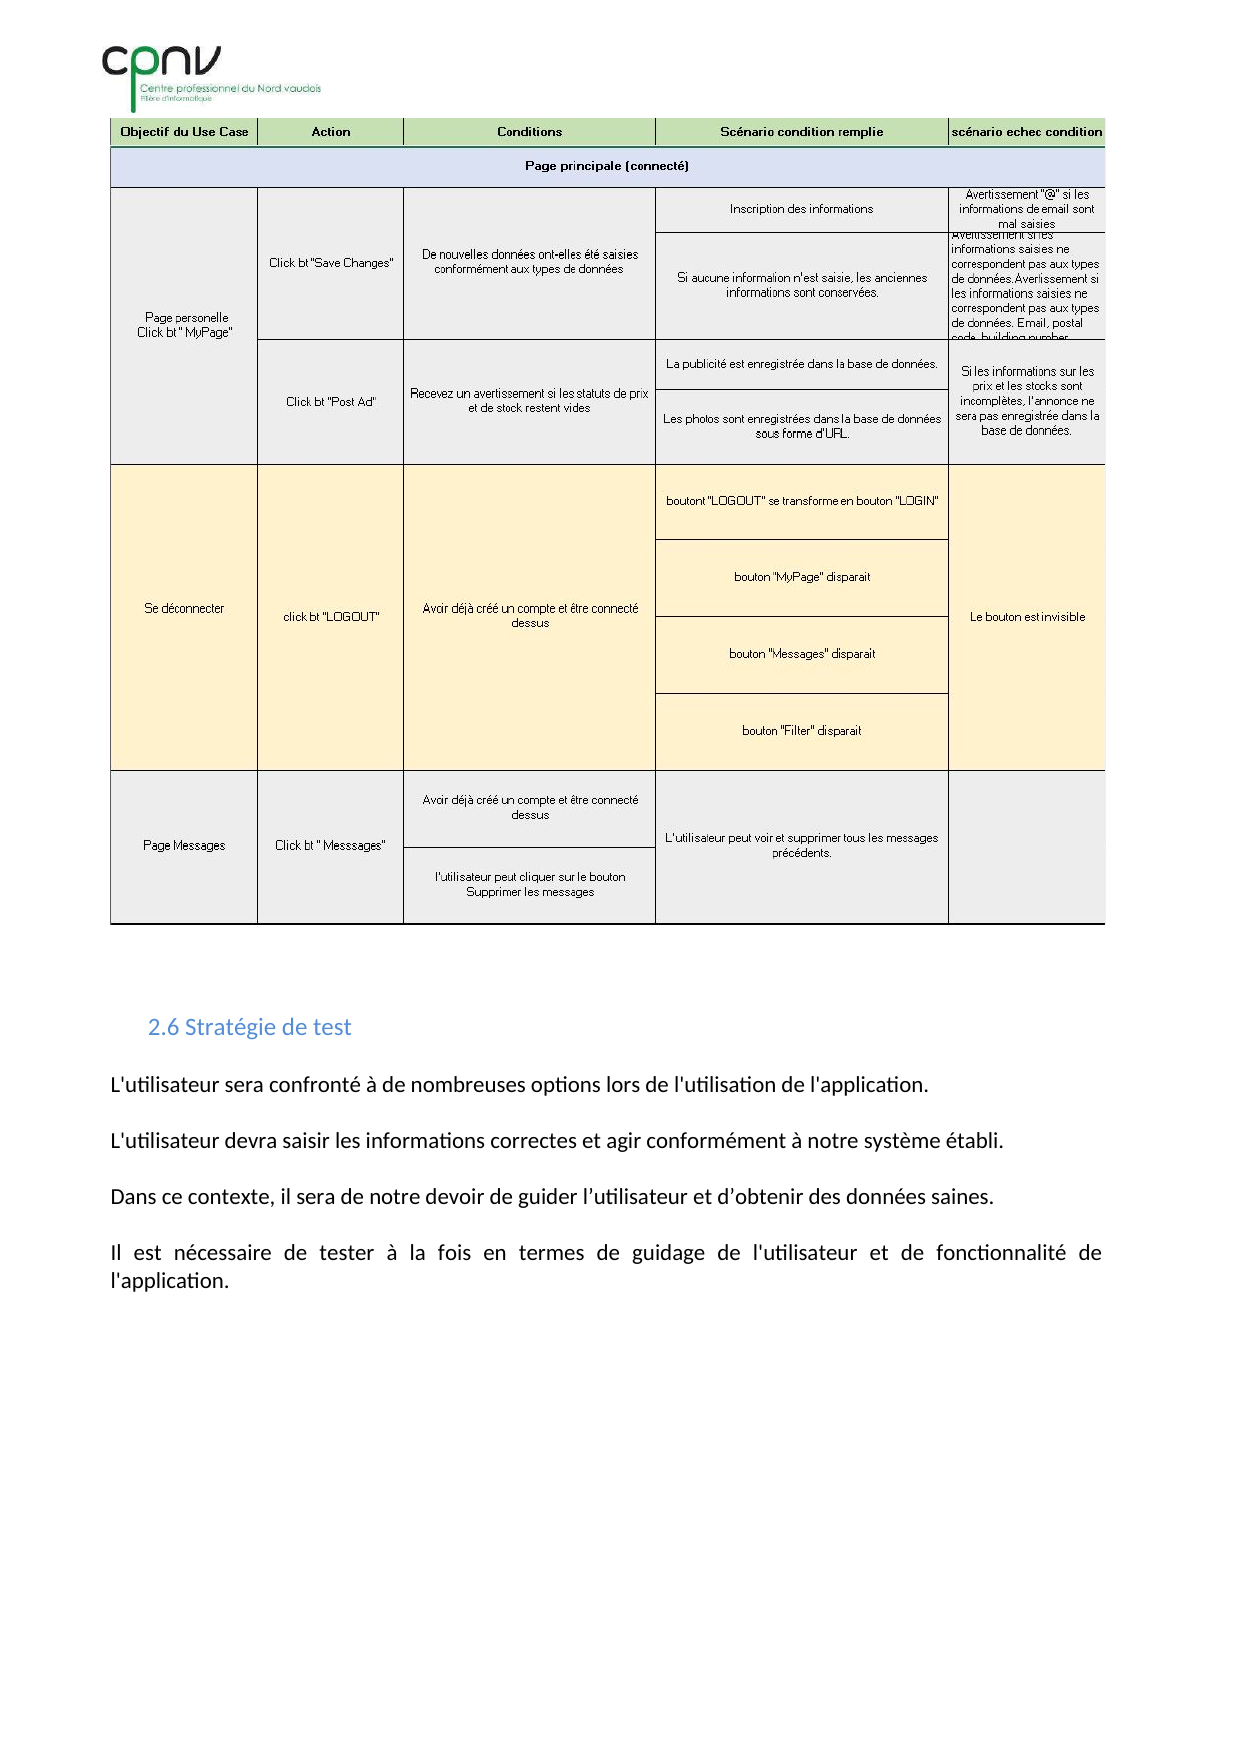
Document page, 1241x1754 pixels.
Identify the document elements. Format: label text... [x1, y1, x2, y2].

text L'utilisateur devra saisir les informations correctes et agir conformément à notre système établi. [110, 1126, 1105, 1154]
picture [102, 46, 321, 113]
picture [110, 118, 1106, 925]
text Dans ce contexte, il sera de notre devoir de guider l’utilisateur et d’obtenir des données saines. [110, 1182, 1105, 1210]
text L'utilisateur sera confronté à de nombreuses options lors de l'utilisation de l'application. [110, 1070, 1105, 1098]
text Il est nécessaire de tester à la fois en termes de guidage de l'utilisateur et de fonctionnalité de l'application. [110, 1238, 1105, 1294]
subtitle 2.6 Stratégie de test [148, 1012, 1105, 1042]
